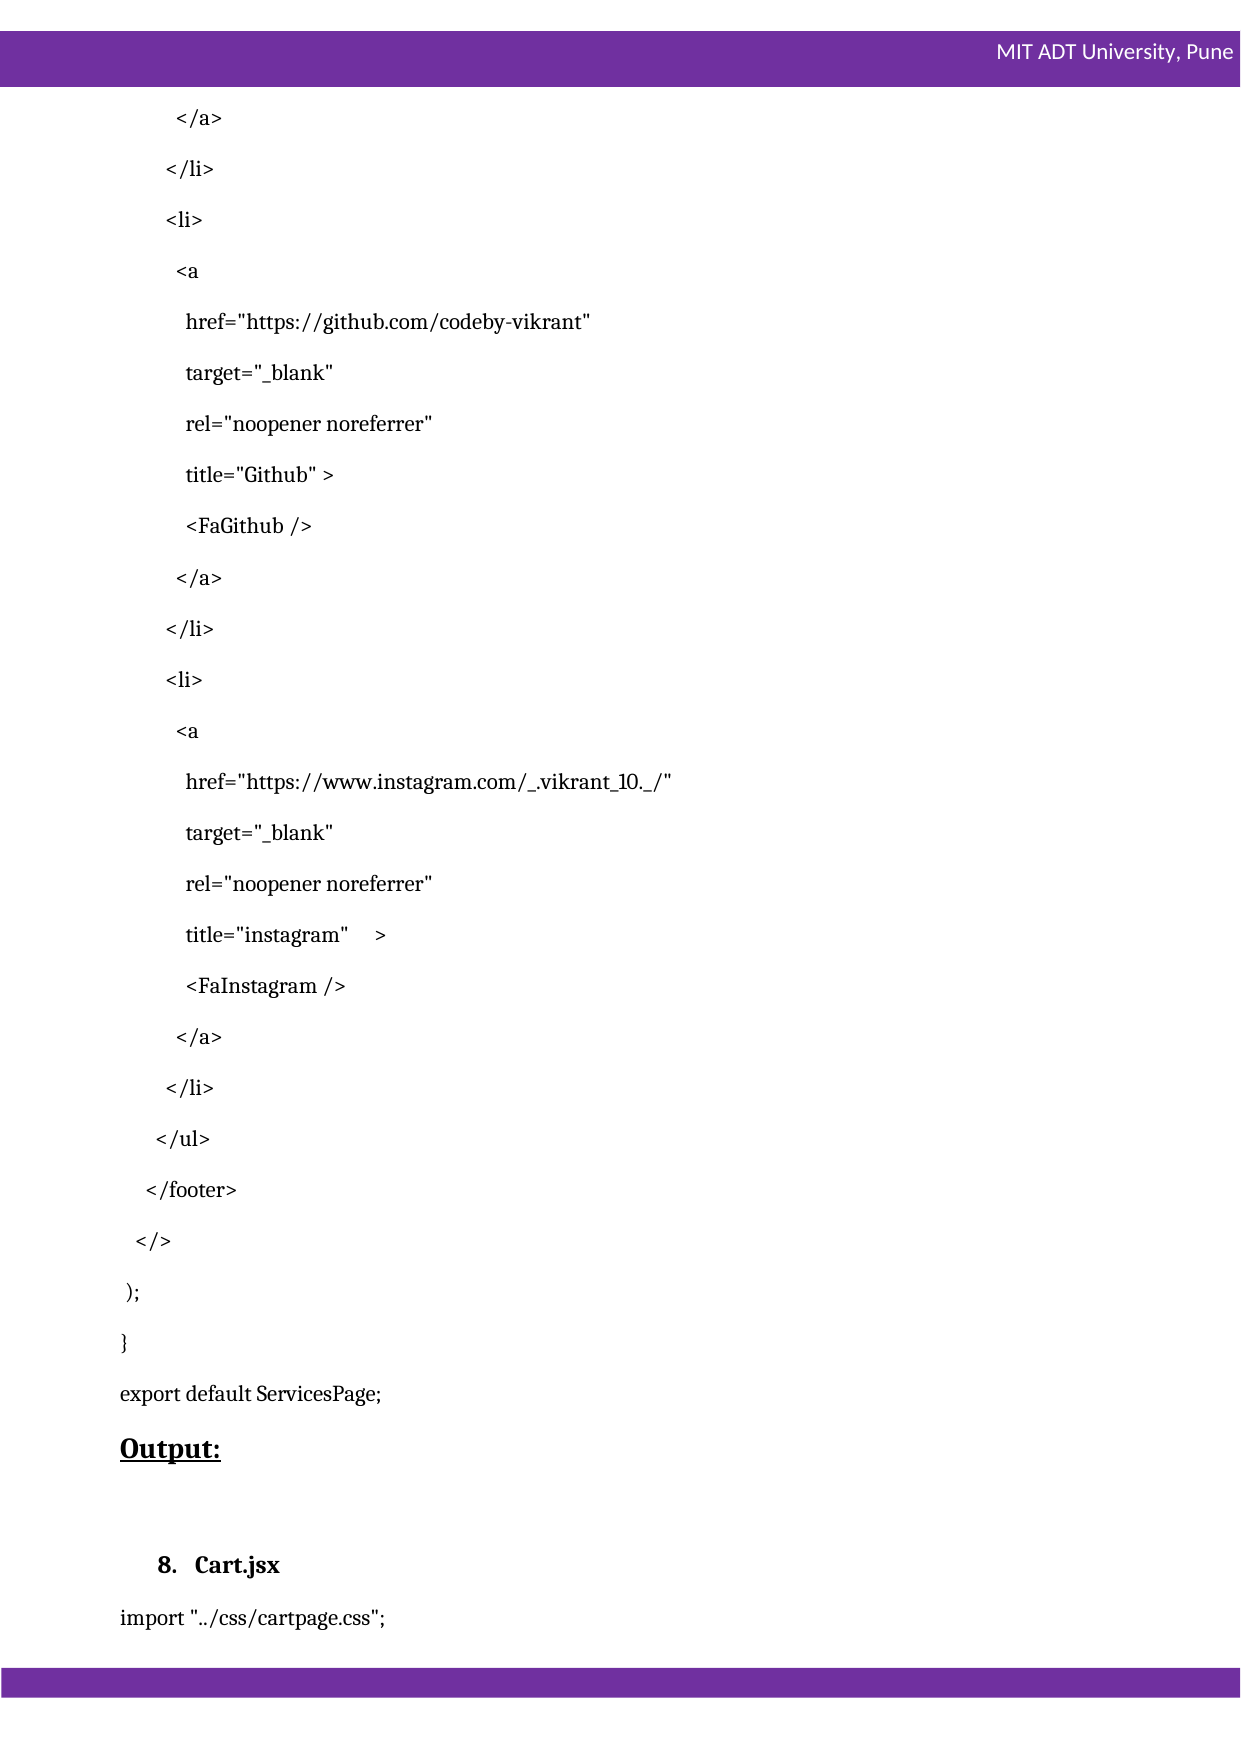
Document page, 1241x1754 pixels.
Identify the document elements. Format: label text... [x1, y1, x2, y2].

text href="https://github.com/codeby-vikrant" [120, 309, 1195, 336]
list Cart.jsx [157, 1551, 1195, 1579]
text title="Github" > [120, 462, 1195, 489]
text } [120, 1330, 1195, 1356]
text <li> [120, 666, 1195, 693]
text </a> [120, 105, 1195, 131]
text href="https://www.instagram.com/_.vikrant_10._/" [120, 768, 1195, 795]
text </ul> [120, 1126, 1195, 1152]
text import "../css/cartpage.css"; [120, 1605, 1195, 1631]
text </a> [120, 1024, 1195, 1050]
text target="_blank" [120, 360, 1195, 387]
text rel="noopener noreferrer" [120, 411, 1195, 438]
text </li> [120, 156, 1195, 182]
text Output: [120, 1432, 1195, 1466]
text </footer> [120, 1177, 1195, 1203]
text target="_blank" [120, 819, 1195, 846]
text ); [120, 1279, 1195, 1305]
text export default ServicesPage; [120, 1381, 1195, 1407]
text <li> [120, 207, 1195, 233]
text title="instagram" > [120, 922, 1195, 948]
text </a> [120, 564, 1195, 591]
text <FaInstagram /> [120, 973, 1195, 999]
text <FaGithub /> [120, 513, 1195, 540]
text rel="noopener noreferrer" [120, 871, 1195, 897]
text <a [120, 258, 1195, 284]
text </> [120, 1228, 1195, 1254]
text <a [120, 717, 1195, 744]
text </li> [120, 615, 1195, 642]
text </li> [120, 1075, 1195, 1101]
